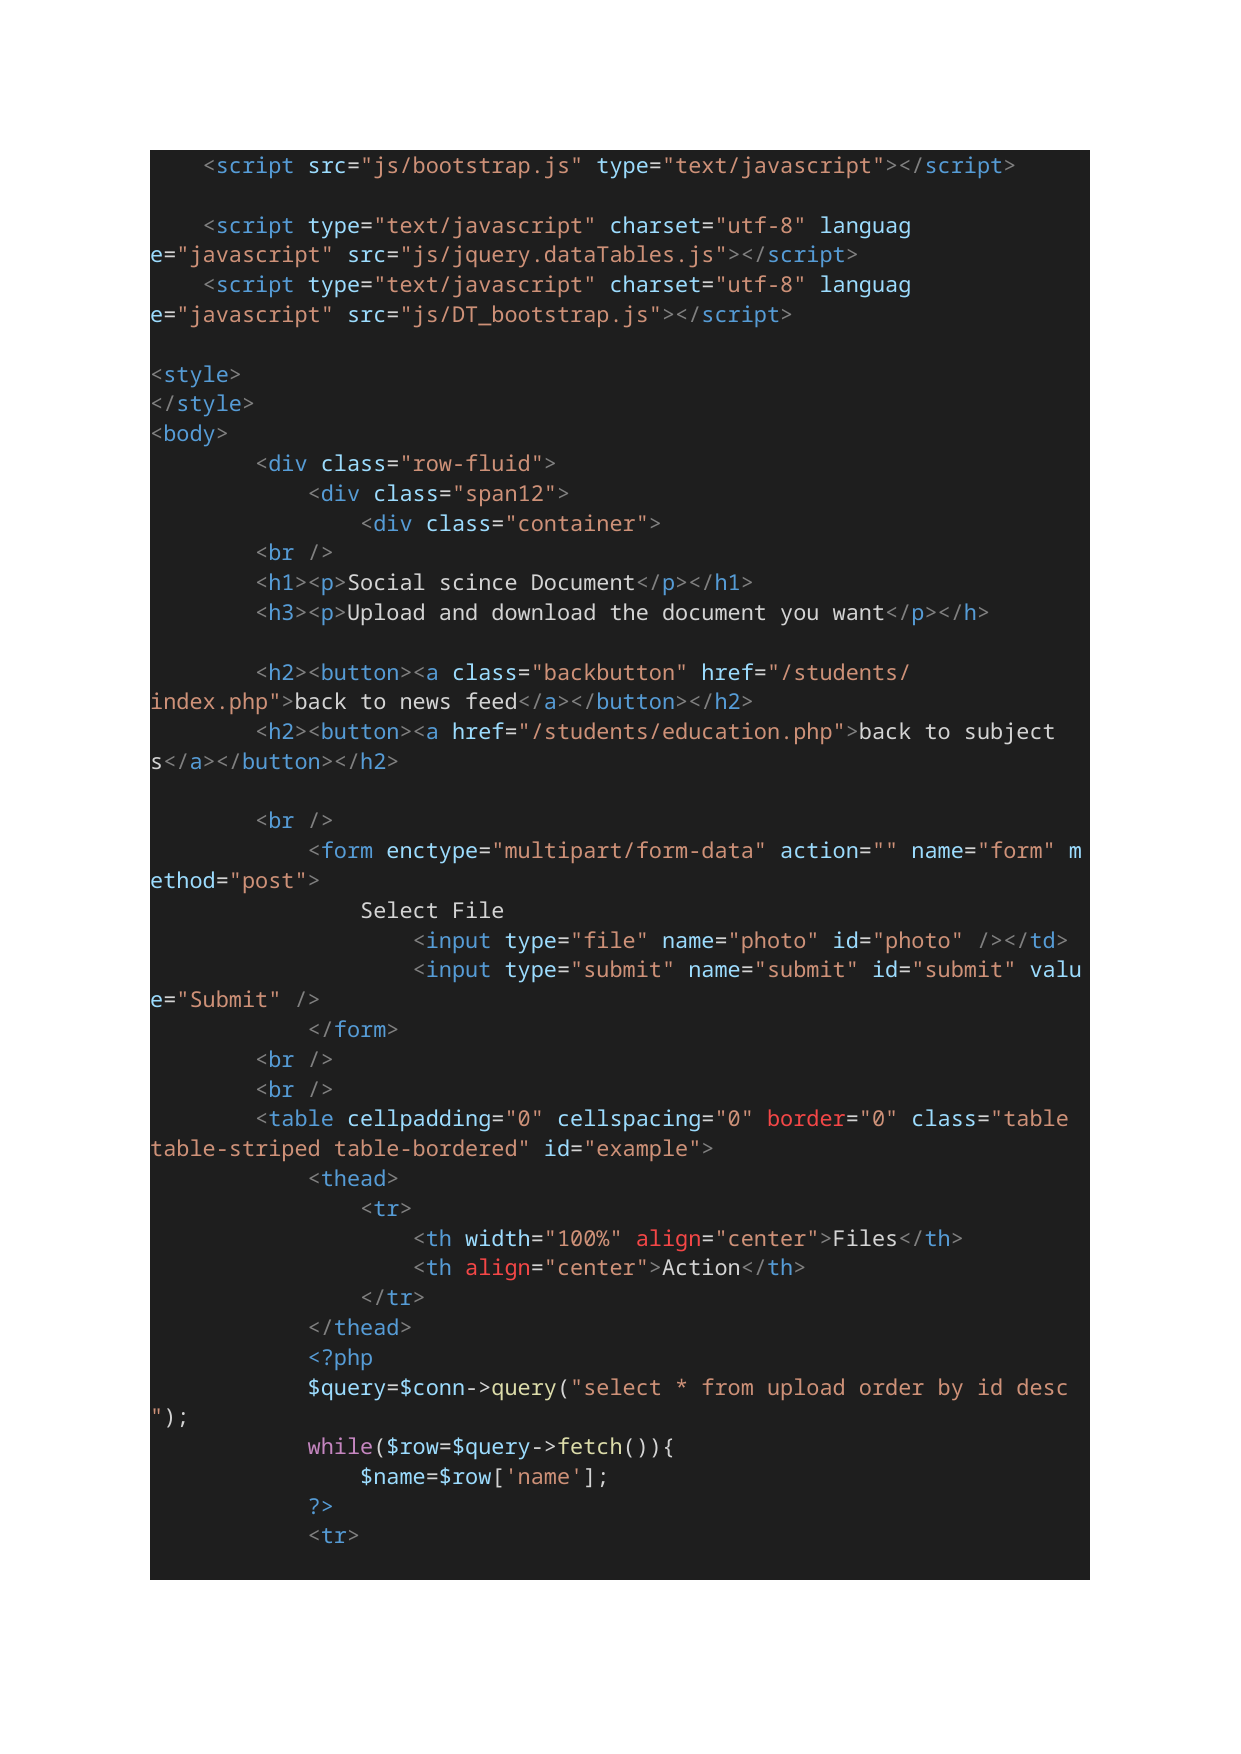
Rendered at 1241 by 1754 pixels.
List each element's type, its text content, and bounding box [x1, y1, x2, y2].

text <th align="center">Action</th> [150, 1252, 1090, 1282]
text <table cellpadding="0" cellspacing="0" border="0" class="table table-striped table-bordered" id="example"> [150, 1103, 1090, 1163]
text <body> [150, 418, 1090, 448]
text <br /> [150, 537, 1090, 567]
text <h3><p>Upload and download the document you want</p></h> [150, 597, 1090, 627]
text <tr> [150, 1193, 1090, 1222]
text </thead> [150, 1312, 1090, 1342]
text </form> [150, 1014, 1090, 1044]
text </style> [150, 388, 1090, 418]
text <br /> [150, 805, 1090, 835]
text <div class="row-fluid"> [150, 448, 1090, 478]
text $name=$row['name']; [150, 1461, 1090, 1491]
text <br /> [150, 1044, 1090, 1073]
text <script src="js/bootstrap.js" type="text/javascript"></script> [150, 150, 1090, 180]
text <div class="container"> [150, 507, 1090, 537]
text <input type="file" name="photo" id="photo" /></td> [150, 924, 1090, 954]
text <h1><p>Social scince Document</p></h1> [150, 567, 1090, 597]
text <th width="100%" align="center">Files</th> [150, 1222, 1090, 1252]
text ?> [150, 1491, 1090, 1520]
text <thead> [150, 1163, 1090, 1193]
text <?php [150, 1342, 1090, 1371]
text <script type="text/javascript" charset="utf-8" language="javascript" src="js/DT_bootstrap.js"></script> [150, 269, 1090, 329]
text <br /> [150, 1073, 1090, 1103]
text <style> [150, 358, 1090, 388]
text </tr> [150, 1282, 1090, 1312]
text <h2><button><a href="/students/education.php">back to subjects</a></button></h2> [150, 716, 1090, 776]
text <h2><button><a class="backbutton" href="/students/index.php">back to news feed</a></button></h2> [150, 656, 1090, 716]
text <script type="text/javascript" charset="utf-8" language="javascript" src="js/jquery.dataTables.js"></script> [150, 209, 1090, 269]
text <input type="submit" name="submit" id="submit" value="Submit" /> [150, 954, 1090, 1014]
text <div class="span12"> [150, 478, 1090, 507]
text $query=$conn->query("select * from upload order by id desc"); [150, 1371, 1090, 1431]
text <tr> [150, 1520, 1090, 1550]
text <form enctype="multipart/form-data" action="" name="form" method="post"> [150, 835, 1090, 895]
text Select File [150, 895, 1090, 924]
text while($row=$query->fetch()){ [150, 1431, 1090, 1461]
